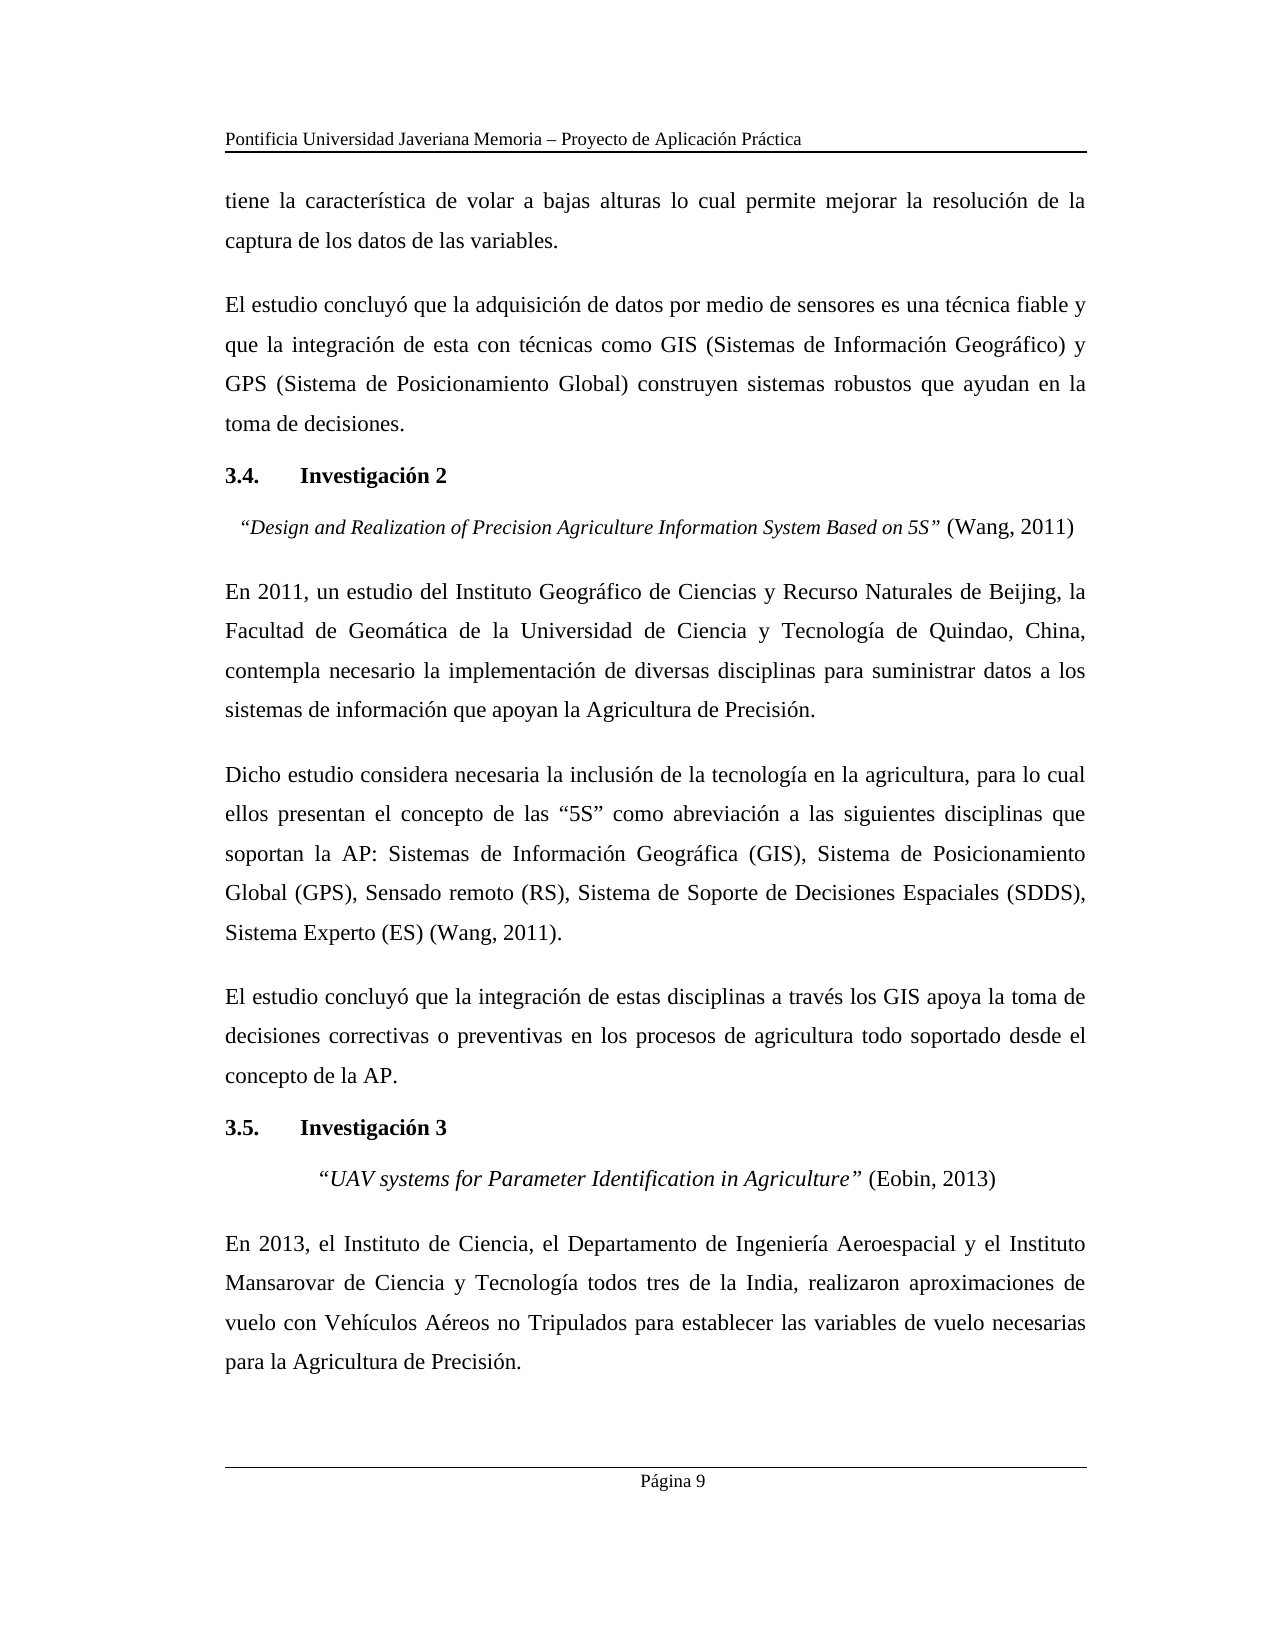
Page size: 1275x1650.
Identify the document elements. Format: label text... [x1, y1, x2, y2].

text En 2011, un estudio del Instituto Geográfico de Ciencias y Recurso Naturales de Beijing, la Facultad de Geomática de la Universidad de Ciencia y Tecnología de Quindao, China, contempla necesario la implementación de diversas disciplinas para suministrar datos a los sistemas de información que apoyan la Agricultura de Precisión. [225, 578, 1087, 722]
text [225, 187, 1087, 253]
subtitle Investigación 3 [225, 1114, 1087, 1140]
text “UAV systems for Parameter Identification in Agriculture” [225, 1165, 1087, 1192]
text En 2013, el Instituto de Ciencia, el Departamento de Ingeniería Aeroespacial y el Instituto Mansarovar de Ciencia y Tecnología todos tres de la India, realizaron aproximaciones de vuelo con Vehículos Aéreos no Tripulados para establecer las variables de vuelo necesarias para la Agricultura de Precisión. [225, 1230, 1087, 1374]
text Dicho estudio considera necesaria la inclusión de la tecnología en la agricultura, para lo cual ellos presentan el concepto de las “5S” como abreviación a las siguientes disciplinas que soportan la AP: Sistemas de Información Geográfica (GIS), Sistema de Posicionamiento Global (GPS), Sensado remoto (RS), Sistema de Soporte de Decisiones Espaciales (SDDS), Sistema Experto (ES) . [225, 761, 1087, 945]
text El estudio concluyó que la adquisición de datos por medio de sensores es una técnica fiable y que la integración de esta con técnicas como GIS (Sistemas de Información Geográfico) y GPS (Sistema de Posicionamiento Global) construyen sistemas robustos que ayudan en la toma de decisiones. [225, 291, 1087, 436]
text El estudio concluyó que la integración de estas disciplinas a través los GIS apoya la toma de decisiones correctivas o preventivas en los procesos de agricultura todo soportado desde el concepto de la AP. [225, 983, 1087, 1088]
text “Design and Realization of Precision Agriculture Information System Based on 5S” [225, 513, 1087, 539]
subtitle Investigación 2 [225, 462, 1087, 488]
